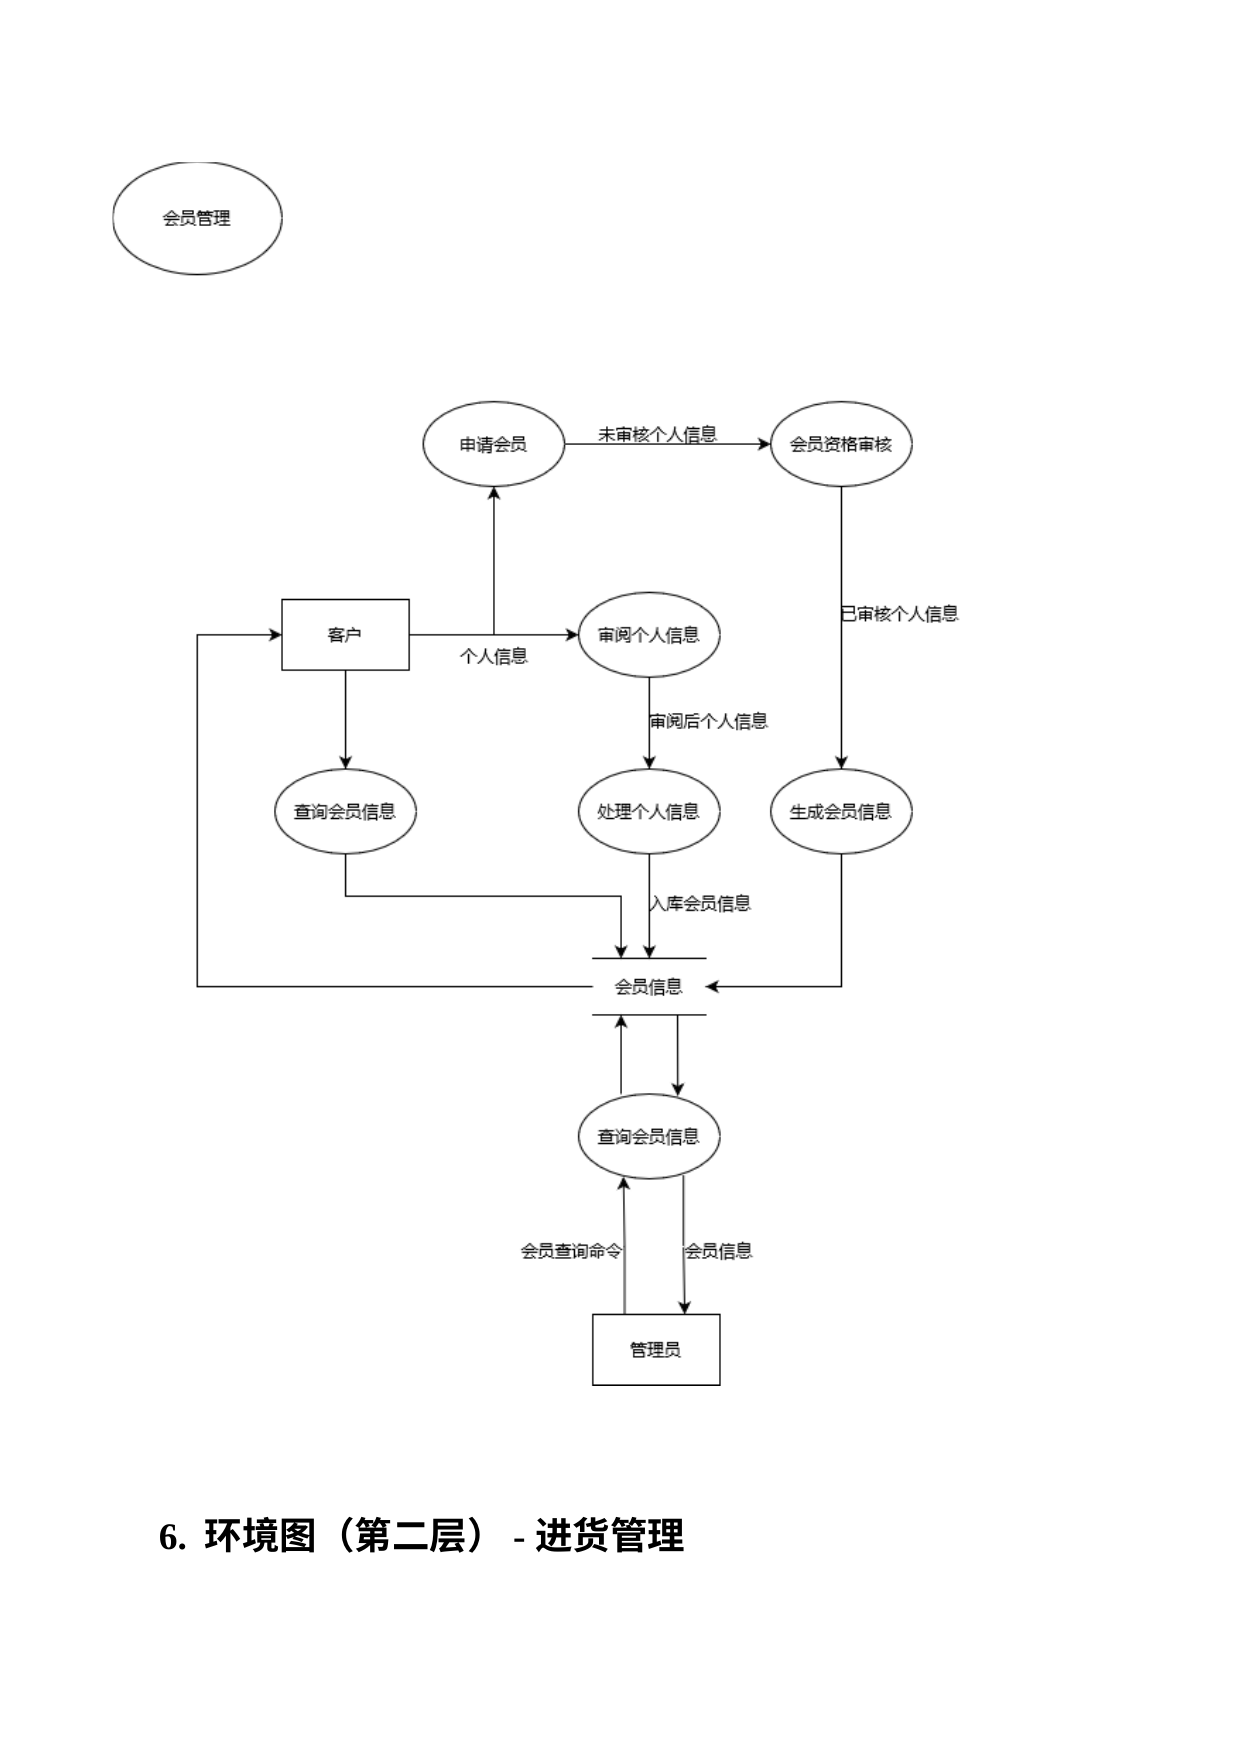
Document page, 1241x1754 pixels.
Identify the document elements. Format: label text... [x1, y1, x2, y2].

list 环境图（第二层） - 进货管理 [158, 1501, 1128, 1566]
picture [112, 162, 978, 1386]
